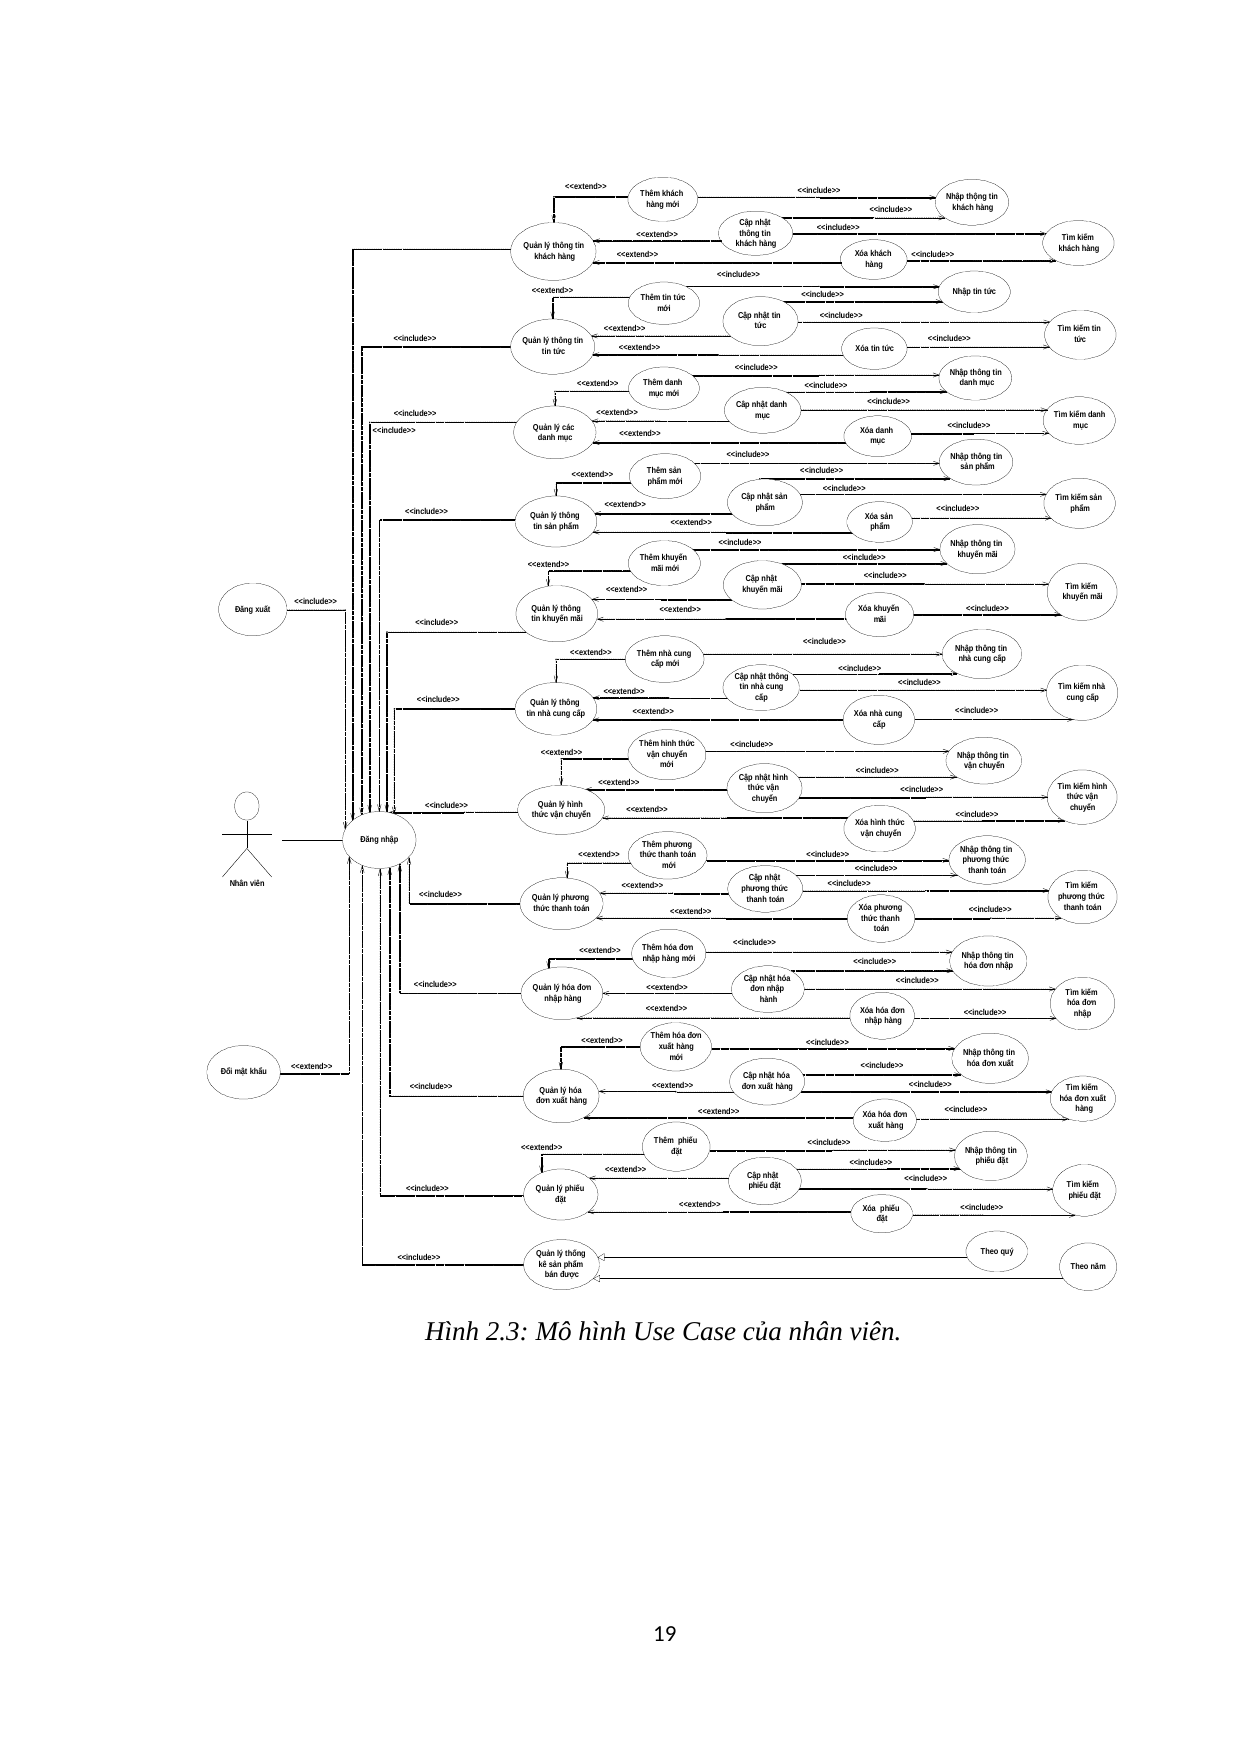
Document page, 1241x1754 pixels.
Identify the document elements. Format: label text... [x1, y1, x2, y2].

text Hình 2.3: Mô hình Use Case của nhân viên. [207, 1315, 1122, 1346]
